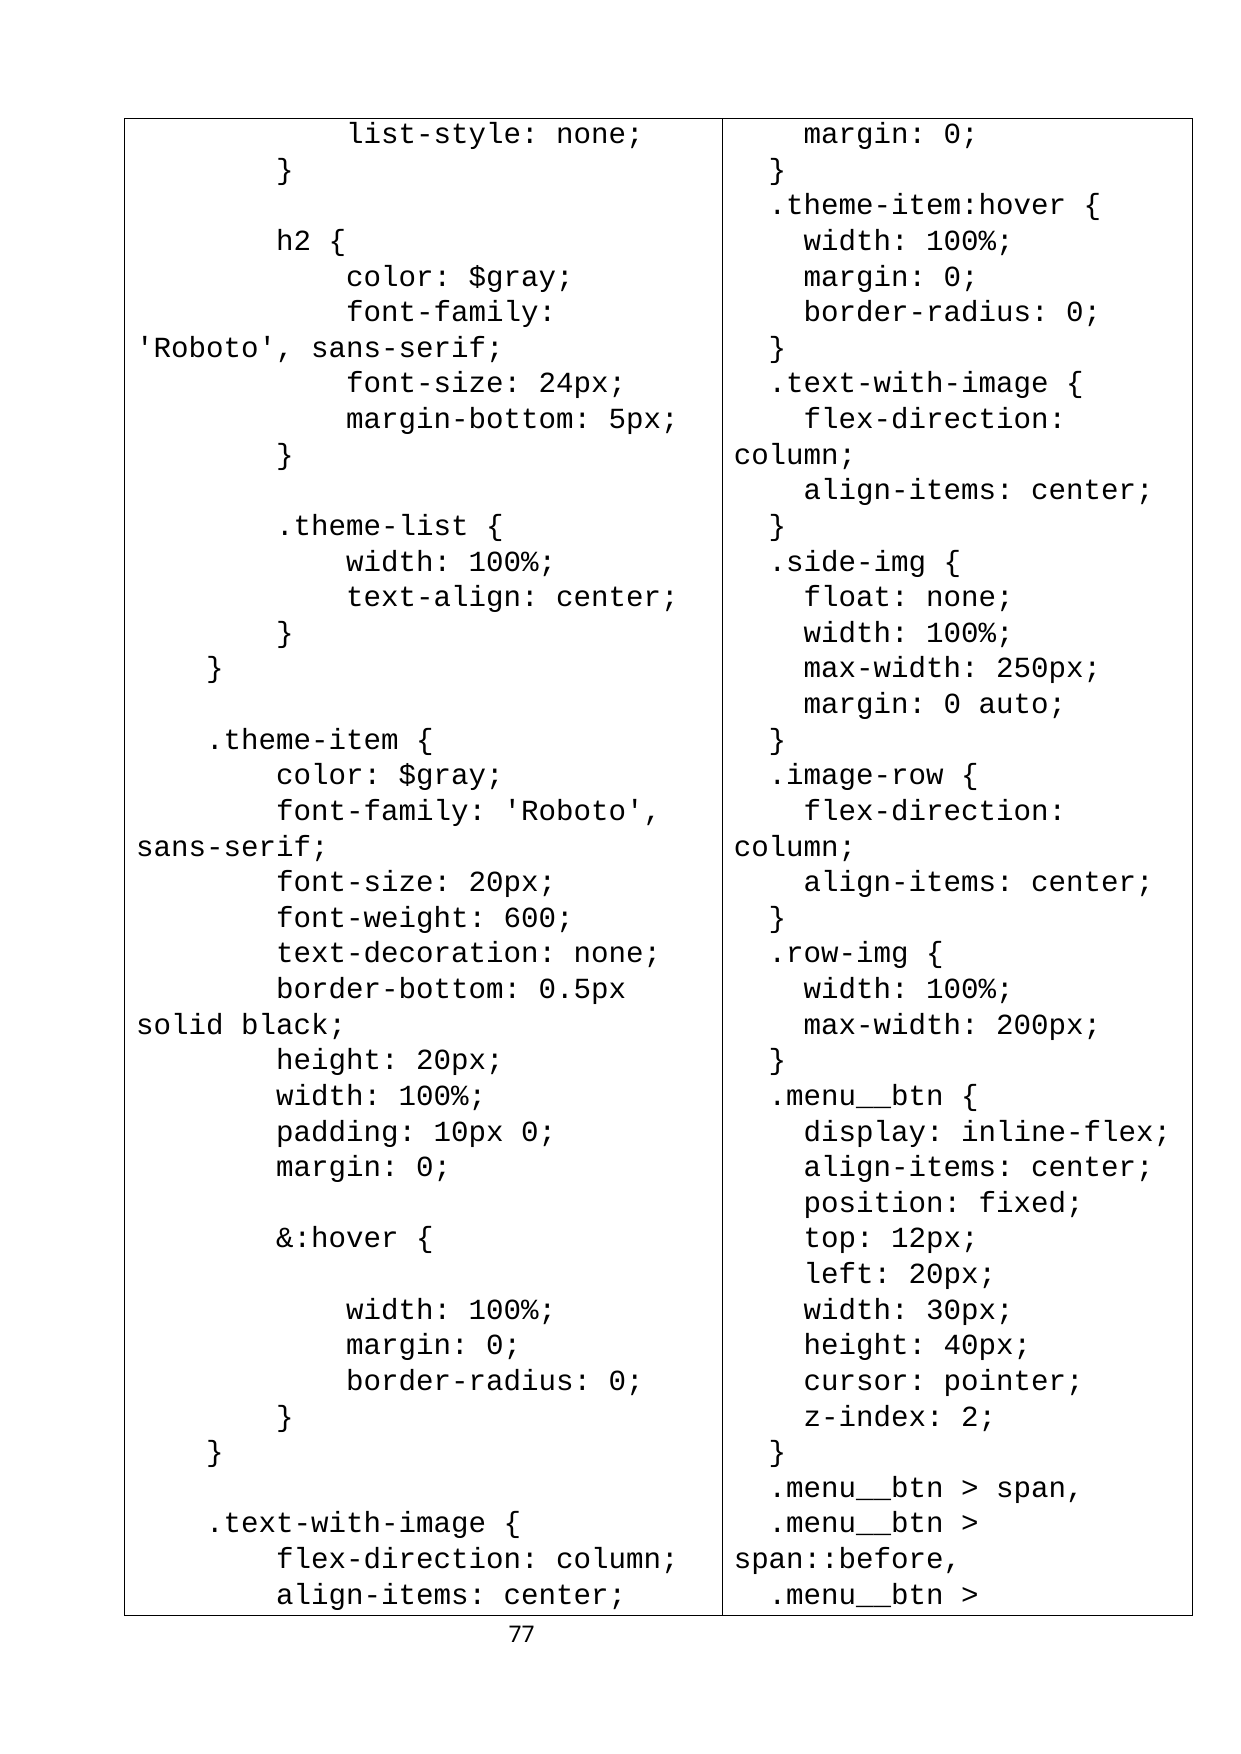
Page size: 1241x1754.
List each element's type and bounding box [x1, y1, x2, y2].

table_header [723, 119, 1192, 1615]
table_header [125, 119, 722, 1615]
